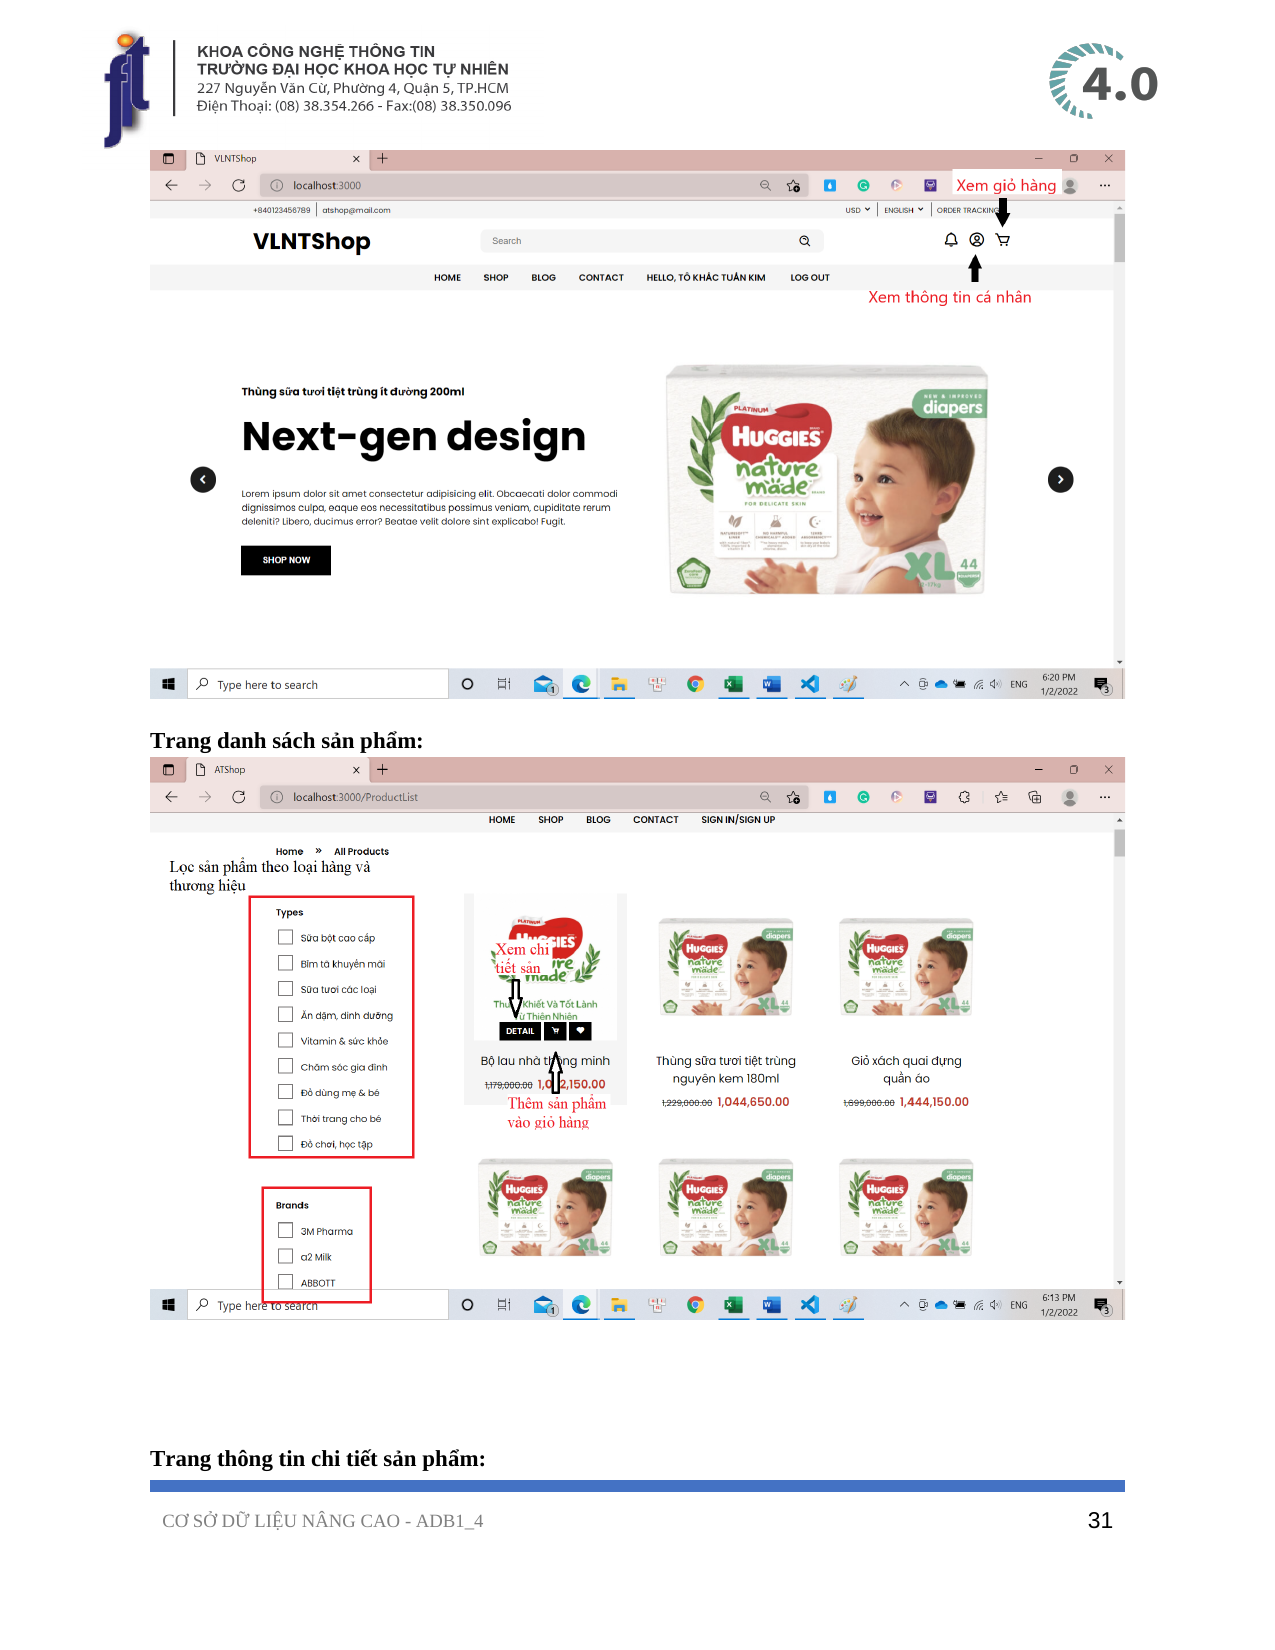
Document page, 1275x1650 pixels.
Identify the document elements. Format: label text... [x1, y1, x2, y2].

picture [1042, 36, 1164, 121]
picture [81, 25, 1125, 699]
picture [150, 757, 1125, 1320]
text Trang thông tin chi tiết sản phẩm: [150, 1445, 1125, 1471]
text Trang danh sách sản phẩm: [150, 727, 1125, 754]
